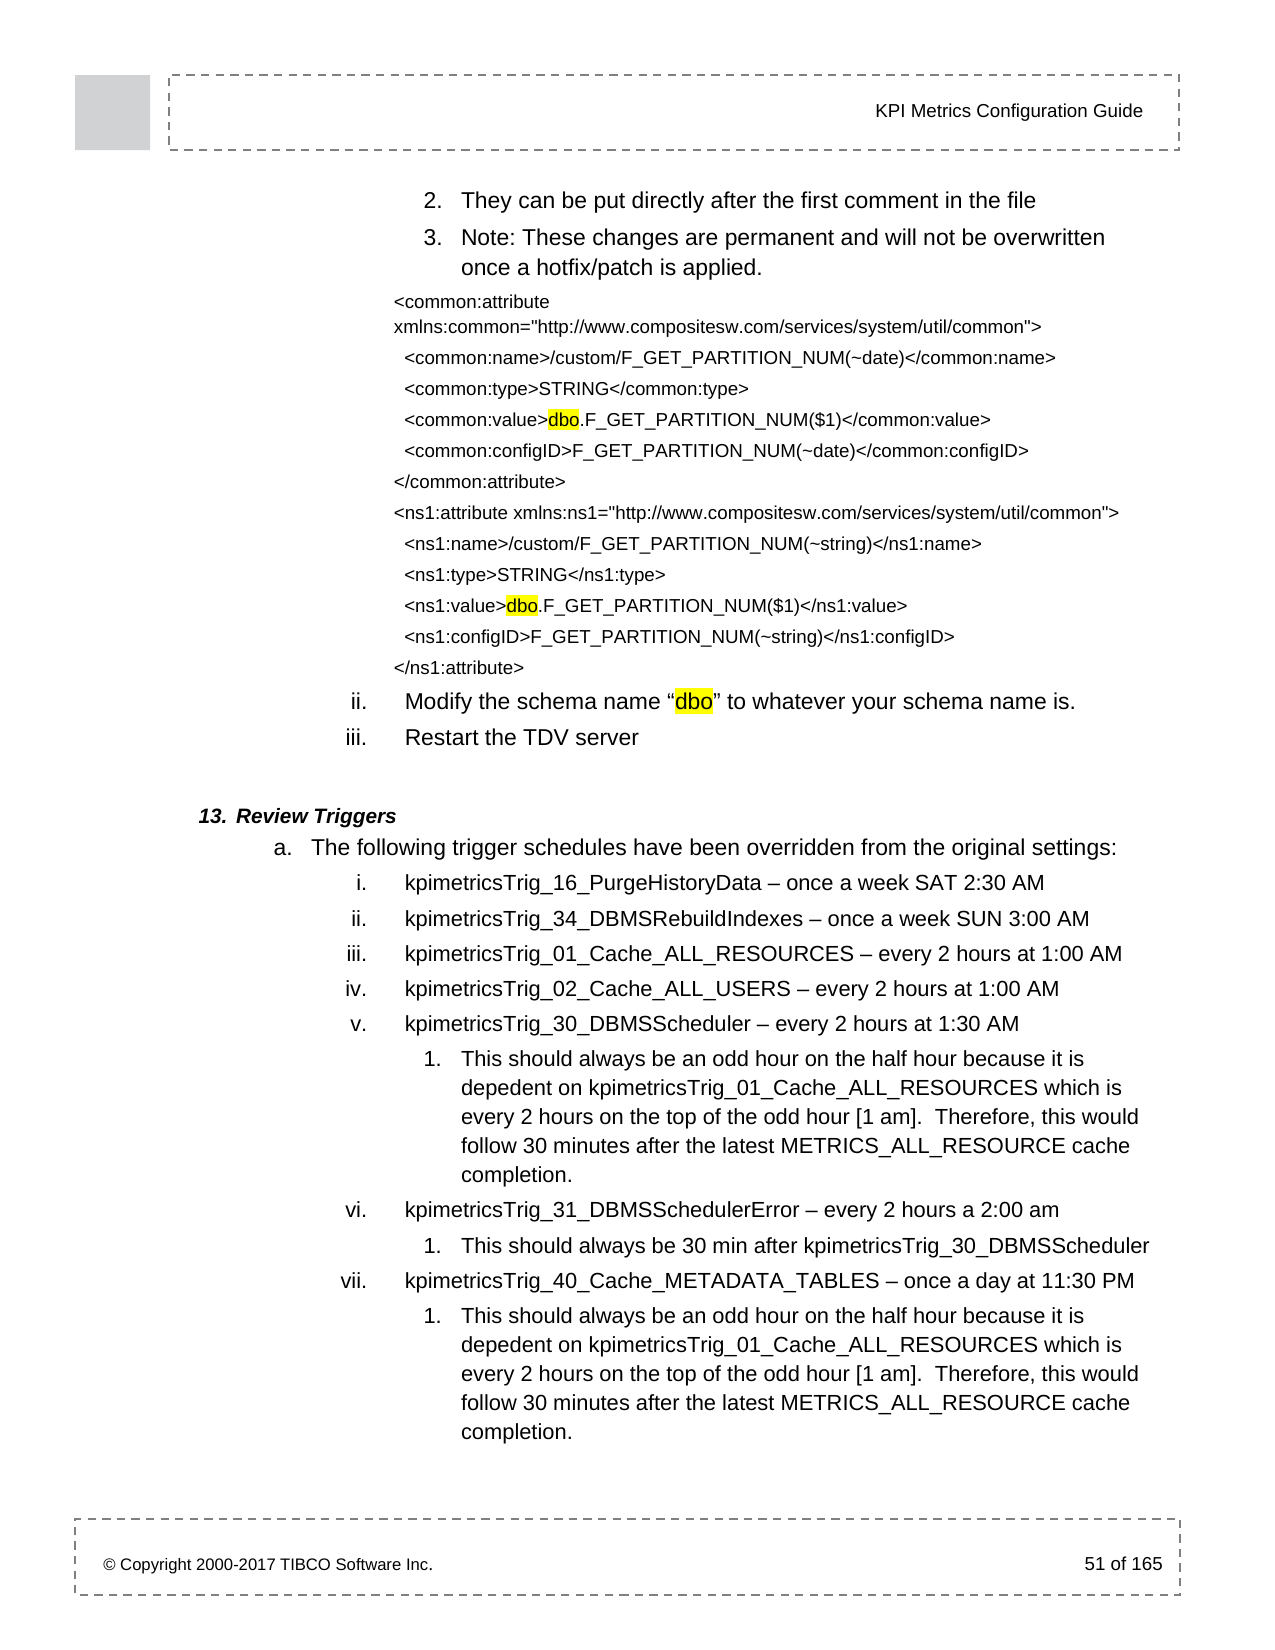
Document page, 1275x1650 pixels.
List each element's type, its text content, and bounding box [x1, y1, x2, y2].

list kpimetricsTrig_34_DBMSRebuildIndexes – once a week SUN 3:00 AM [367, 905, 1161, 931]
list kpimetricsTrig_30_DBMSScheduler – every 2 hours at 1:30 AM [367, 1011, 1161, 1036]
text <common:name>/custom/F_GET_PARTITION_NUM(~date)</common:name> [394, 346, 1161, 368]
subtitle Review Triggers [198, 803, 1162, 827]
text <common:type>STRING</common:type> [394, 377, 1161, 399]
text <common:attribute xmlns:common="http://www.compositesw.com/services/system/util/common"> [394, 291, 1161, 337]
text <ns1:type>STRING</ns1:type> [394, 564, 1161, 585]
list kpimetricsTrig_01_Cache_ALL_RESOURCES – every 2 hours at 1:00 AM [367, 941, 1161, 966]
list They can be put directly after the first comment in the file [423, 187, 1161, 214]
text <common:value>dbo.F_GET_PARTITION_NUM($1)</common:value> [394, 408, 1161, 430]
list Restart the TDV server [367, 724, 1161, 751]
list Modify the schema name “dbo” to whatever your schema name is. [367, 688, 675, 714]
list kpimetricsTrig_02_Cache_ALL_USERS – every 2 hours at 1:00 AM [367, 976, 1161, 1001]
text <ns1:configID>F_GET_PARTITION_NUM(~string)</ns1:configID> [394, 626, 1161, 647]
text <ns1:value>dbo.F_GET_PARTITION_NUM($1)</ns1:value> [538, 595, 1161, 616]
text <common:configID>F_GET_PARTITION_NUM(~date)</common:configID> [394, 439, 1161, 461]
list kpimetricsTrig_31_DBMSSchedulerError – every 2 hours a 2:00 am [367, 1197, 1161, 1222]
list This should always be an odd hour on the half hour because it is depedent on kpimetricsTrig_01_Cache_ALL_RESOURCES which is every 2 hours on the top of the odd hour [1 am]. Therefore, this would follow 30 minutes after the latest METRICS_ALL_RESOURCE cache completion. [423, 1303, 1161, 1444]
list kpimetricsTrig_40_Cache_METADATA_TABLES – once a day at 11:30 PM [367, 1268, 1161, 1293]
list The following trigger schedules have been overridden from the original settings: [273, 834, 1161, 860]
text </ns1:attribute> [394, 657, 1161, 678]
list This should always be an odd hour on the half hour because it is depedent on kpimetricsTrig_01_Cache_ALL_RESOURCES which is every 2 hours on the top of the odd hour [1 am]. Therefore, this would follow 30 minutes after the latest METRICS_ALL_RESOURCE cache completion. [423, 1046, 1161, 1187]
text </common:attribute> [394, 471, 1161, 492]
list Note: These changes are permanent and will not be overwritten once a hotfix/patch is applied. [423, 224, 1161, 281]
list Modify the schema name “dbo” to whatever your schema name is. [713, 688, 1161, 714]
text <ns1:name>/custom/F_GET_PARTITION_NUM(~string)</ns1:name> [394, 533, 1161, 554]
list kpimetricsTrig_16_PurgeHistoryData – once a week SAT 2:30 AM [367, 870, 1161, 895]
list This should always be 30 min after kpimetricsTrig_30_DBMSScheduler [423, 1232, 1161, 1258]
text <ns1:attribute xmlns:ns1="http://www.compositesw.com/services/system/util/common"> [394, 502, 1161, 523]
